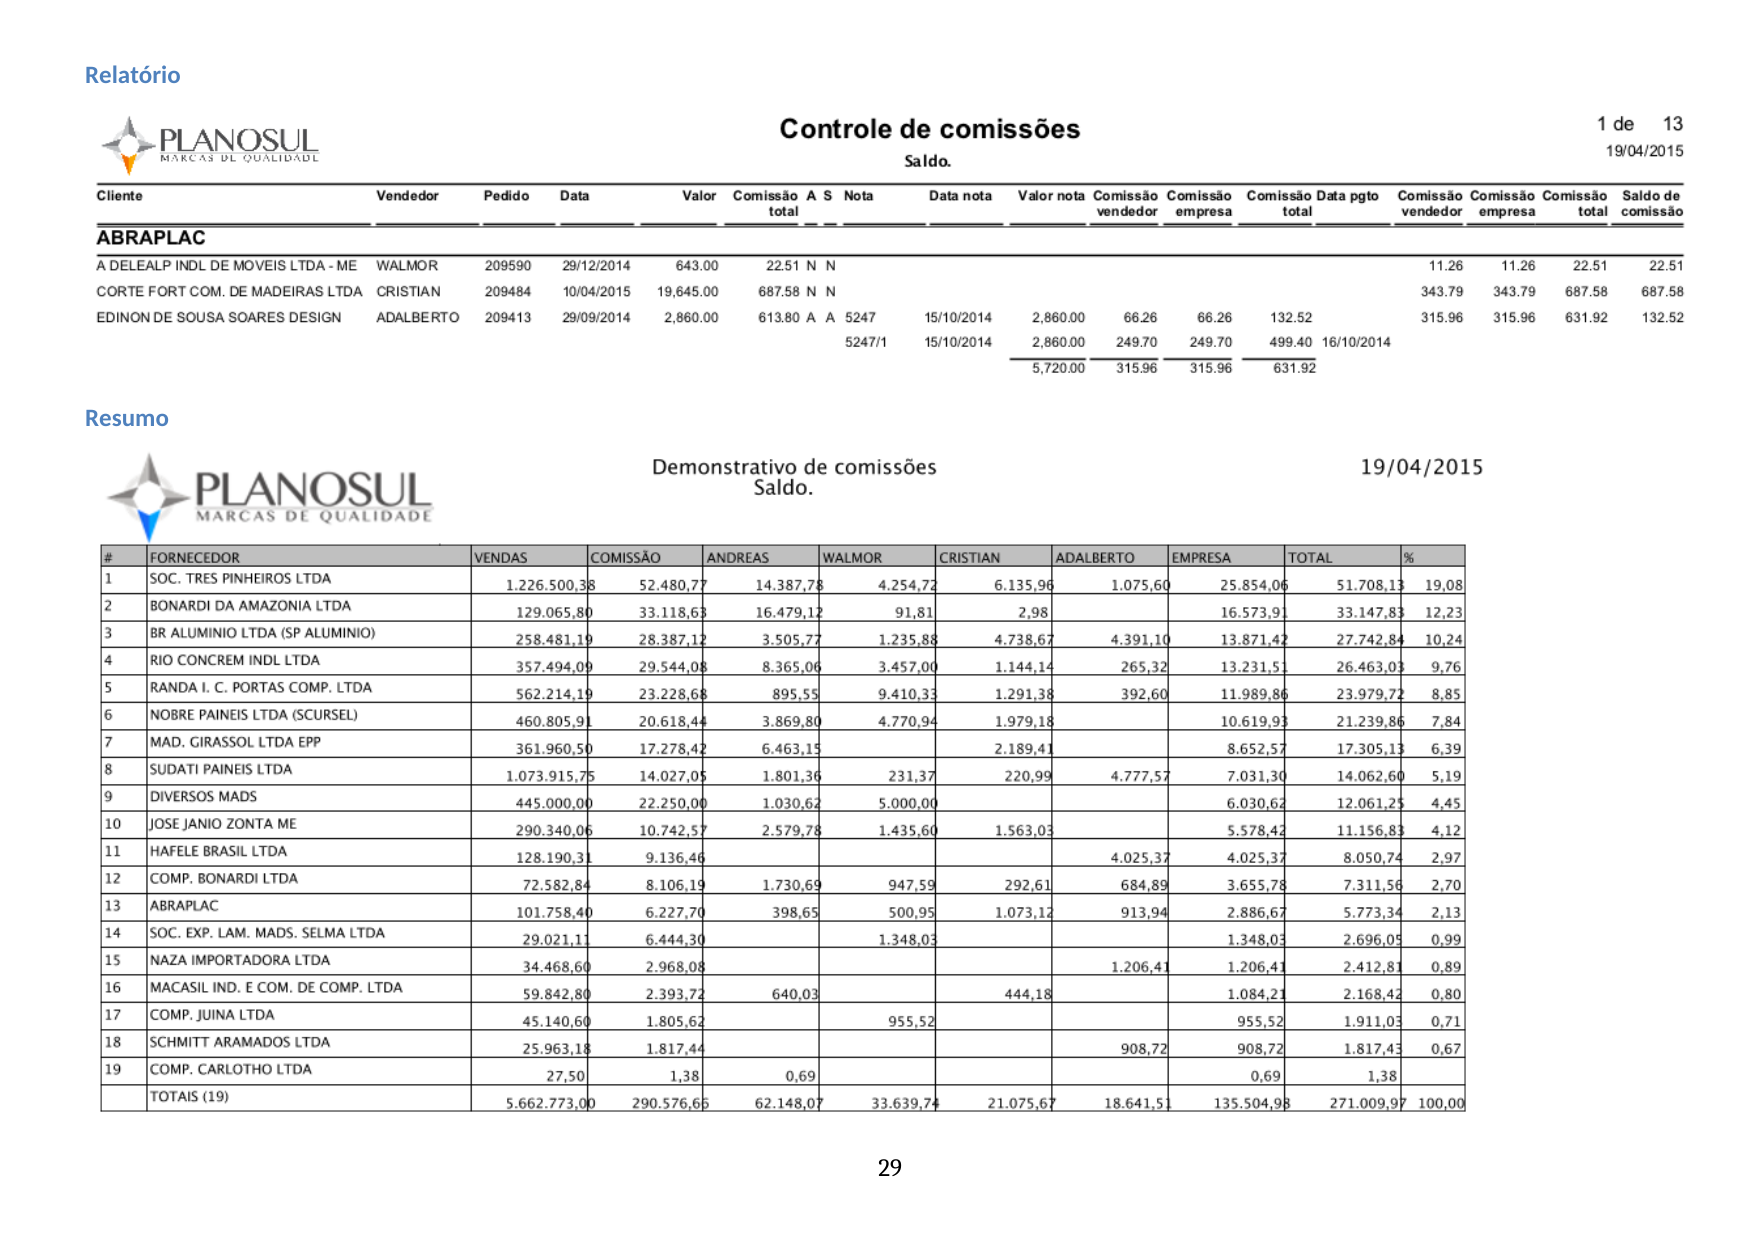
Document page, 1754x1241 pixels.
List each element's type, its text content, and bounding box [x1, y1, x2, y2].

picture [85, 89, 1695, 382]
picture [85, 432, 1492, 1121]
subtitle Resumo [85, 402, 1695, 432]
subtitle Relatório [85, 59, 1695, 89]
